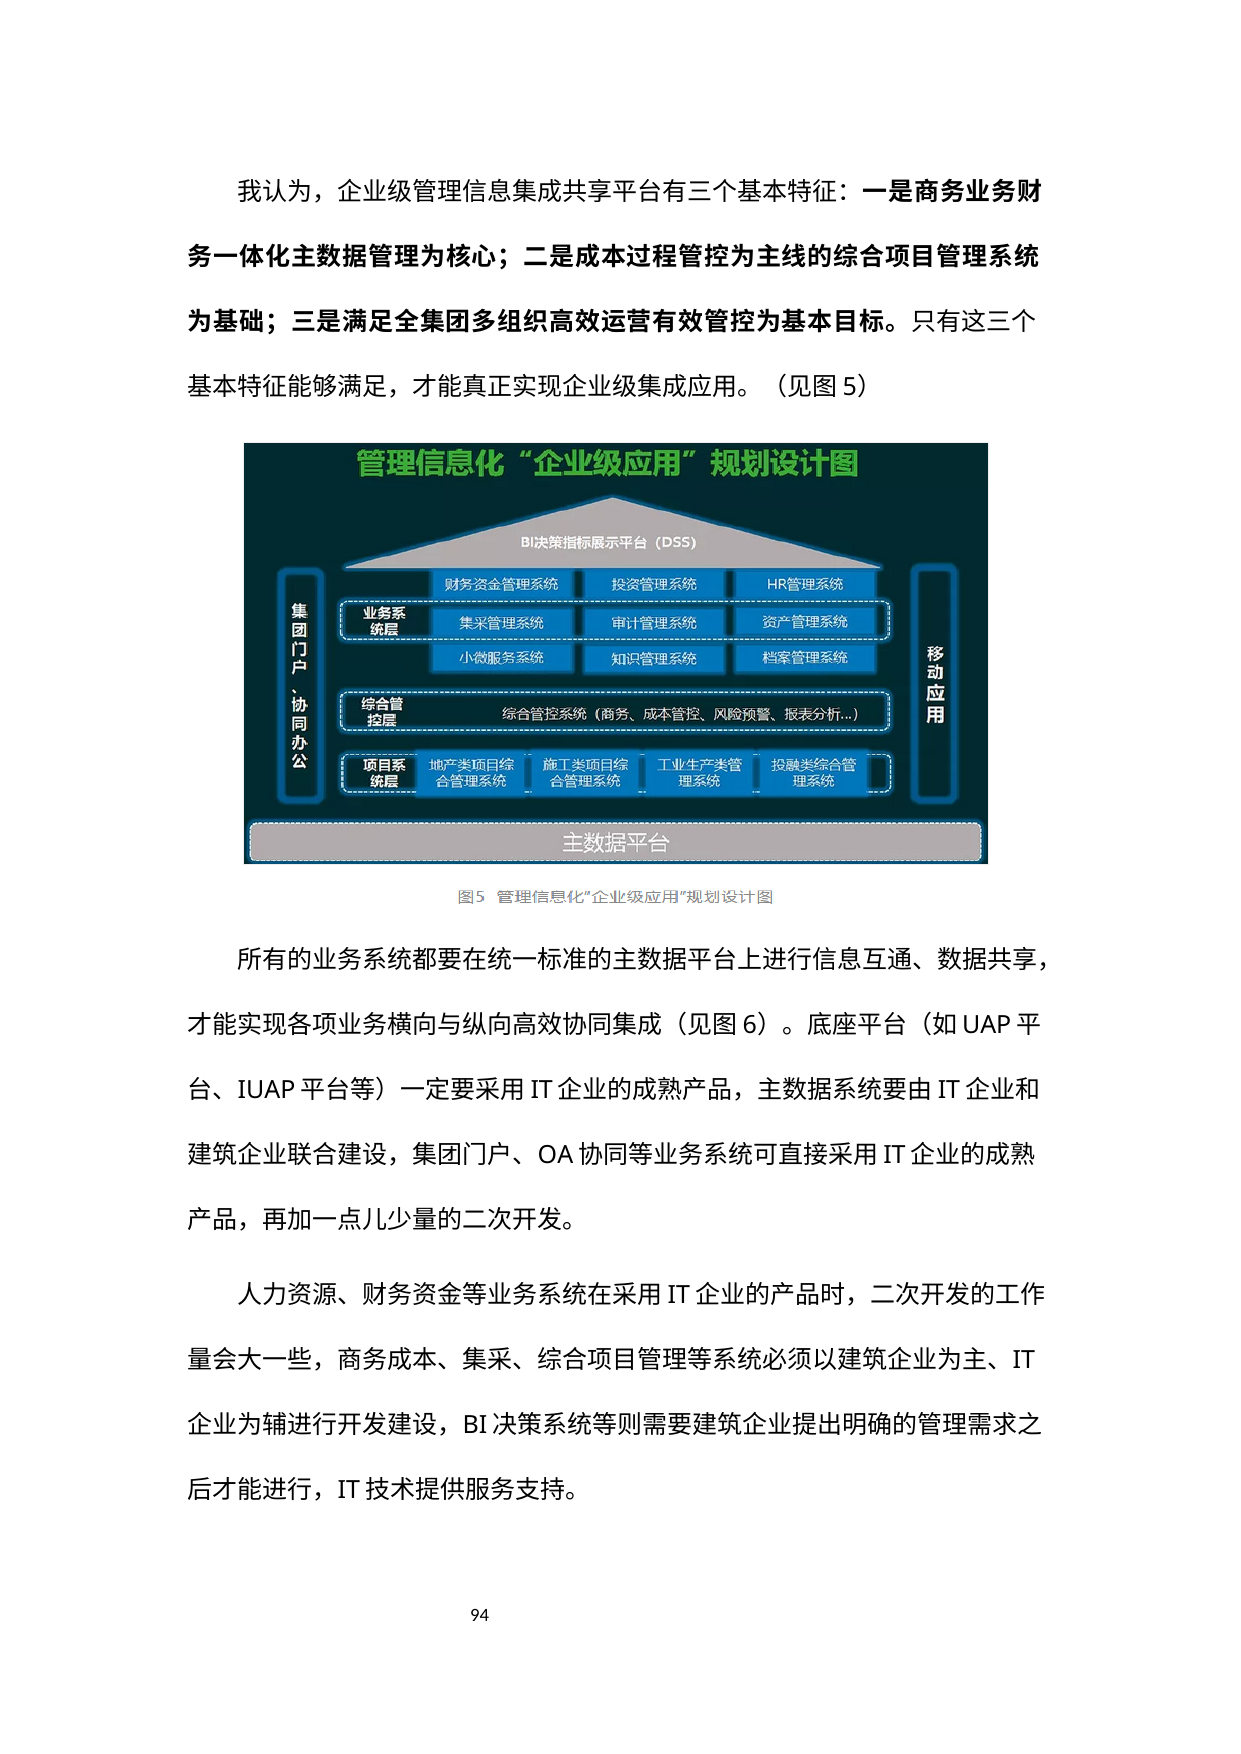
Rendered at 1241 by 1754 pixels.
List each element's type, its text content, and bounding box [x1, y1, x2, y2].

picture [237, 436, 994, 906]
text 人力资源、财务资金等业务系统在采用IT企业的产品时，二次开发的工作量会大一些，商务成本、集采、综合项目管理等系统必须以建筑企业为主、IT企业为辅进行开发建设，BI决策系统等则需要建筑企业提出明确的管理需求之后才能进行，IT技术提供服务支持。 [187, 1260, 1053, 1520]
text 所有的业务系统都要在统一标准的主数据平台上进行信息互通、数据共享，才能实现各项业务横向与纵向高效协同集成（见图6）。底座平台（如UAP平台、IUAP平台等）一定要采用IT企业的成熟产品，主数据系统要由IT企业和建筑企业联合建设，集团门户、OA协同等业务系统可直接采用IT企业的成熟产品，再加一点儿少量的二次开发。 [187, 925, 1053, 1250]
text 我认为，企业级管理信息集成共享平台有三个基本特征：一是商务业务财务一体化主数据管理为核心；二是成本过程管控为主线的综合项目管理系统为基础；三是满足全集团多组织高效运营有效管控为基本目标。只有这三个基本特征能够满足，才能真正实现企业级集成应用。（见图5） [187, 157, 1053, 417]
